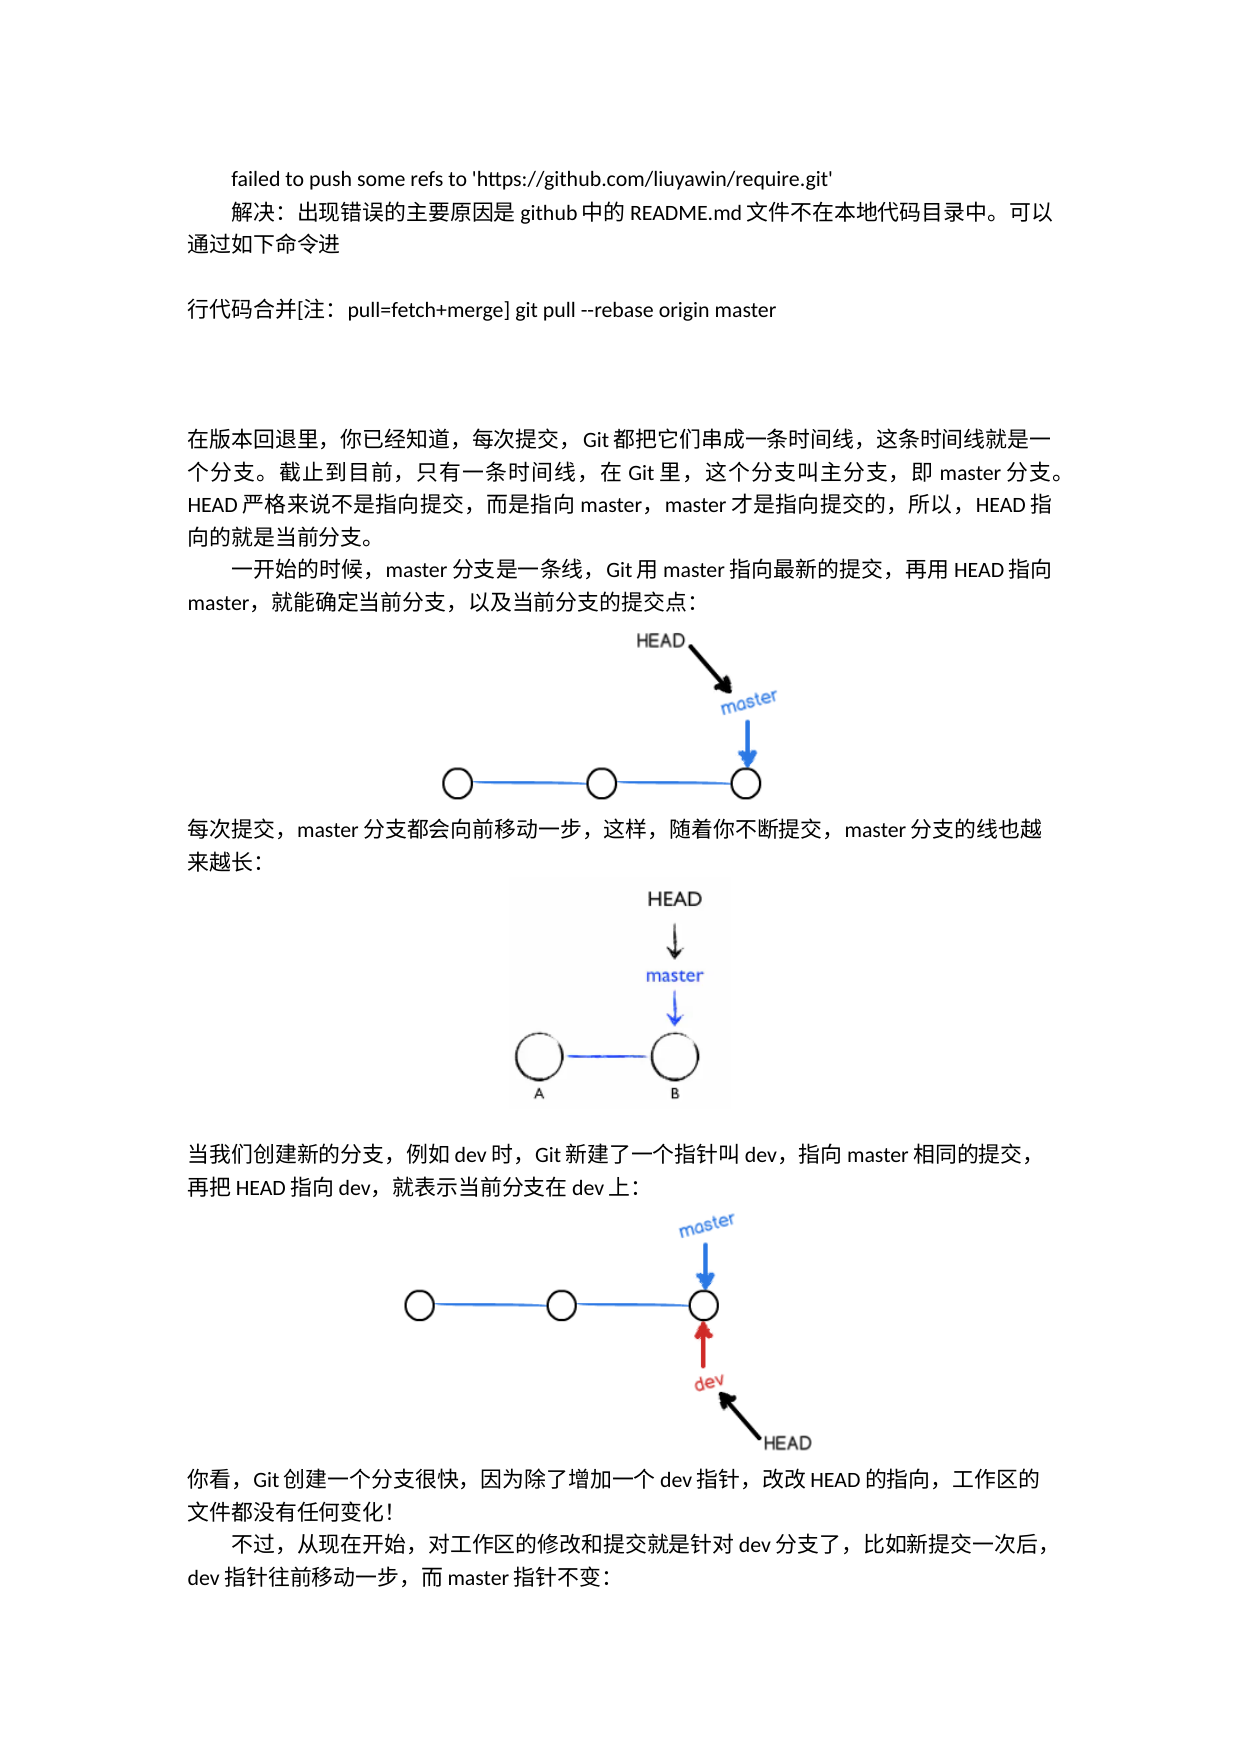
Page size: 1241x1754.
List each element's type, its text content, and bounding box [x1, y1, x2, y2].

text 行代码合并[注：pull=fetch+merge] git pull --rebase origin master [187, 292, 1053, 324]
text 你看，Git创建一个分支很快，因为除了增加一个dev指针，改改HEAD的指向，工作区的文件都没有任何变化！ [187, 1462, 1053, 1527]
picture [509, 877, 732, 1109]
text failed to push some refs to 'https://github.com/liuyawin/require.git' [187, 162, 1053, 194]
text 解决：出现错误的主要原因是github中的README.md文件不在本地代码目录中。可以通过如下命令进 [187, 194, 1053, 292]
picture [399, 1202, 842, 1456]
text 当我们创建新的分支，例如dev时，Git新建了一个指针叫dev，指向master相同的提交，再把HEAD指向dev，就表示当前分支在dev上： [187, 1137, 1053, 1202]
picture [439, 617, 801, 804]
text 一开始的时候，master分支是一条线，Git用master指向最新的提交，再用HEAD指向master，就能确定当前分支，以及当前分支的提交点： [187, 552, 1053, 617]
text 在版本回退里，你已经知道，每次提交，Git都把它们串成一条时间线，这条时间线就是一个分支。截止到目前，只有一条时间线，在Git里，这个分支叫主分支，即master分支。HEAD严格来说不是指向提交，而是指向master，master才是指向提交的，所以，HEAD指向的就是当前分支。 [187, 422, 1053, 552]
text 每次提交，master分支都会向前移动一步，这样，随着你不断提交，master分支的线也越来越长： [187, 812, 1053, 877]
text 不过，从现在开始，对工作区的修改和提交就是针对dev分支了，比如新提交一次后，dev指针往前移动一步，而master指针不变： [187, 1527, 1053, 1592]
